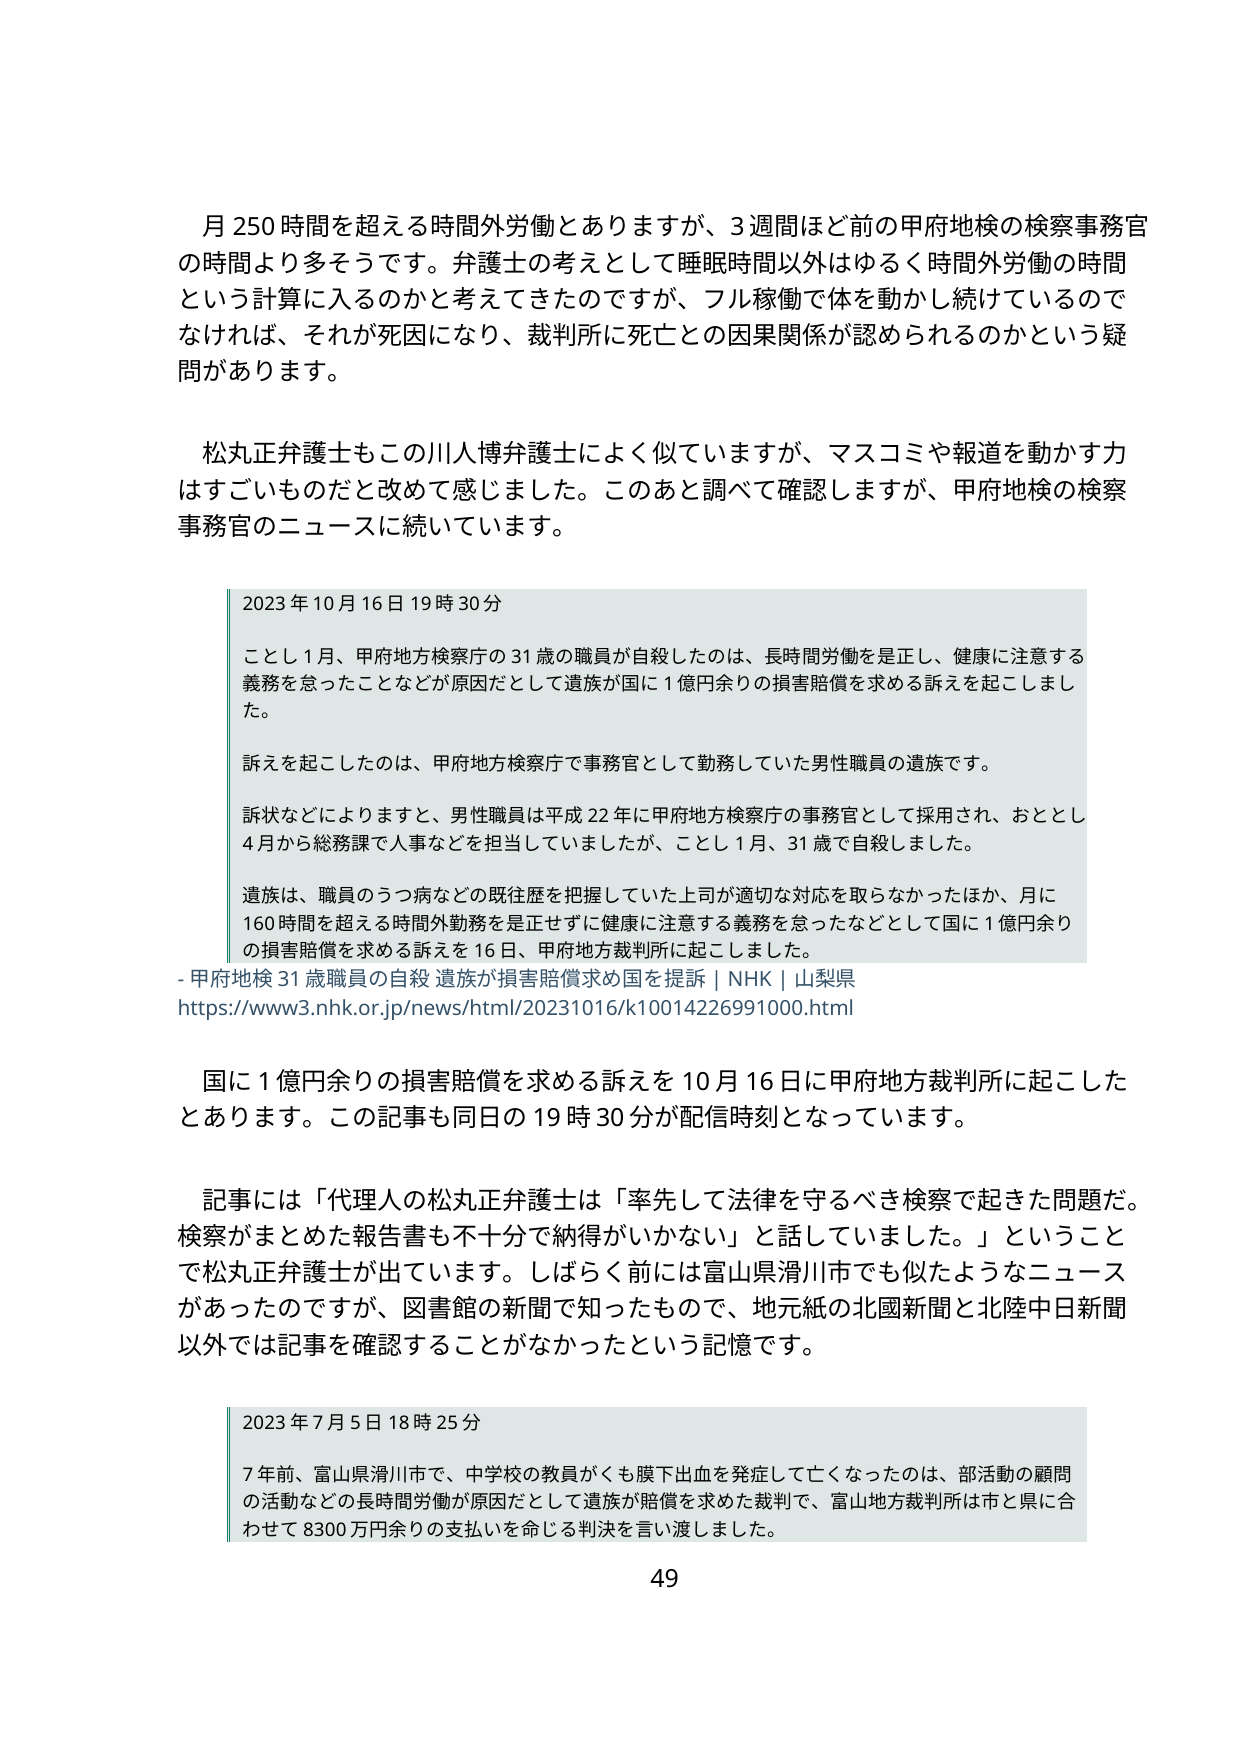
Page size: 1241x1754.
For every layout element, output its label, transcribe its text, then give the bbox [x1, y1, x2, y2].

text 記事には「代理人の松丸正弁護士は「率先して法律を守るべき検察で起きた問題だ。検察がまとめた報告書も不十分で納得がいかない」と話していました。」ということで松丸正弁護士が出ています。しばらく前には富山県滑川市でも似たようなニュースがあったのですが、図書館の新聞で知ったもので、地元紙の北國新聞と北陸中日新聞以外では記事を確認することがなかったという記憶です。 [177, 1180, 1152, 1361]
text 遺族は、職員のうつ病などの既往歴を把握していた上司が適切な対応を取らなかったほか、月に160時間を超える時間外勤務を是正せずに健康に注意する義務を怠ったなどとして国に1億円余りの損害賠償を求める訴えを16日、甲府地方裁判所に起こしました。 [230, 881, 1087, 963]
text 月250時間を超える時間外労働とありますが、3週間ほど前の甲府地検の検察事務官の時間より多そうです。弁護士の考えとして睡眠時間以外はゆるく時間外労働の時間という計算に入るのかと考えてきたのですが、フル稼働で体を動かし続けているのでなければ、それが死因になり、裁判所に死亡との因果関係が認められるのかという疑問があります。 [177, 207, 1152, 388]
text 2023年10月16日 19時30分 [230, 589, 1087, 616]
text 訴状などによりますと、男性職員は平成22年に甲府地方検察庁の事務官として採用され、おととし4月から総務課で人事などを担当していましたが、ことし1月、31歳で自殺しました。 [230, 801, 1087, 856]
text - 甲府地検 31歳職員の自殺 遺族が損害賠償求め国を提訴 | NHK | 山梨県 https://www3.nhk.or.jp/news/html/20231016/k10014226991000.html [177, 963, 1152, 1021]
text ことし1月、甲府地方検察庁の31歳の職員が自殺したのは、長時間労働を是正し、健康に注意する義務を怠ったことなどが原因だとして遺族が国に1億円余りの損害賠償を求める訴えを起こしました。 [230, 641, 1087, 723]
text 国に1億円余りの損害賠償を求める訴えを10月16日に甲府地方裁判所に起こしたとあります。この記事も同日の19時30分が配信時刻となっています。 [177, 1062, 1152, 1134]
text 7年前、富山県滑川市で、中学校の教員がくも膜下出血を発症して亡くなったのは、部活動の顧問の活動などの長時間労働が原因だとして遺族が賠償を求めた裁判で、富山地方裁判所は市と県に合わせて8300万円余りの支払いを命じる判決を言い渡しました。 [230, 1460, 1087, 1542]
text 2023年7月5日 18時25分 [230, 1407, 1087, 1434]
text 訴えを起こしたのは、甲府地方検察庁で事務官として勤務していた男性職員の遺族です。 [230, 748, 1087, 776]
text 松丸正弁護士もこの川人博弁護士によく似ていますが、マスコミや報道を動かす力はすごいものだと改めて感じました。このあと調べて確認しますが、甲府地検の検察事務官のニュースに続いています。 [177, 434, 1152, 543]
